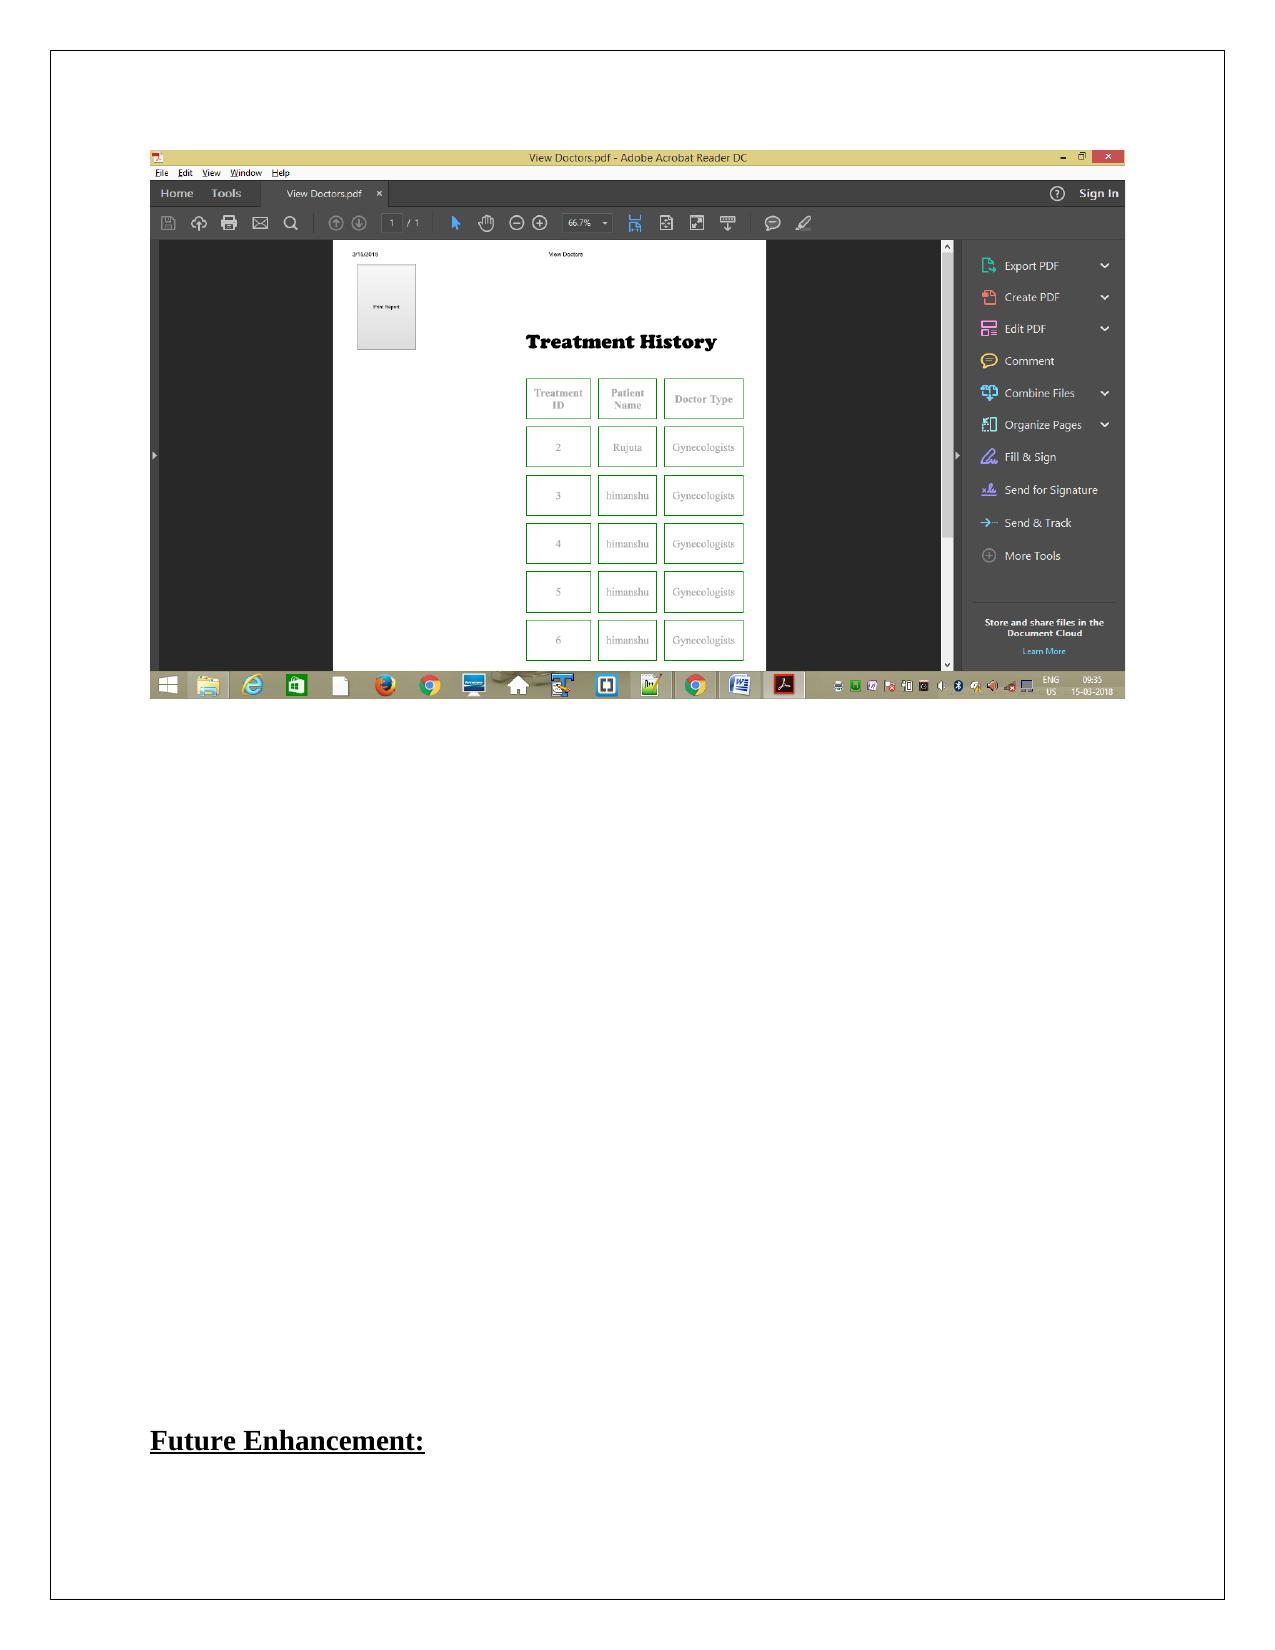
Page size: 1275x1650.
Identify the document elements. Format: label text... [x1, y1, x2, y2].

picture [150, 150, 1125, 699]
text Future Enhancement: [150, 1423, 1125, 1457]
